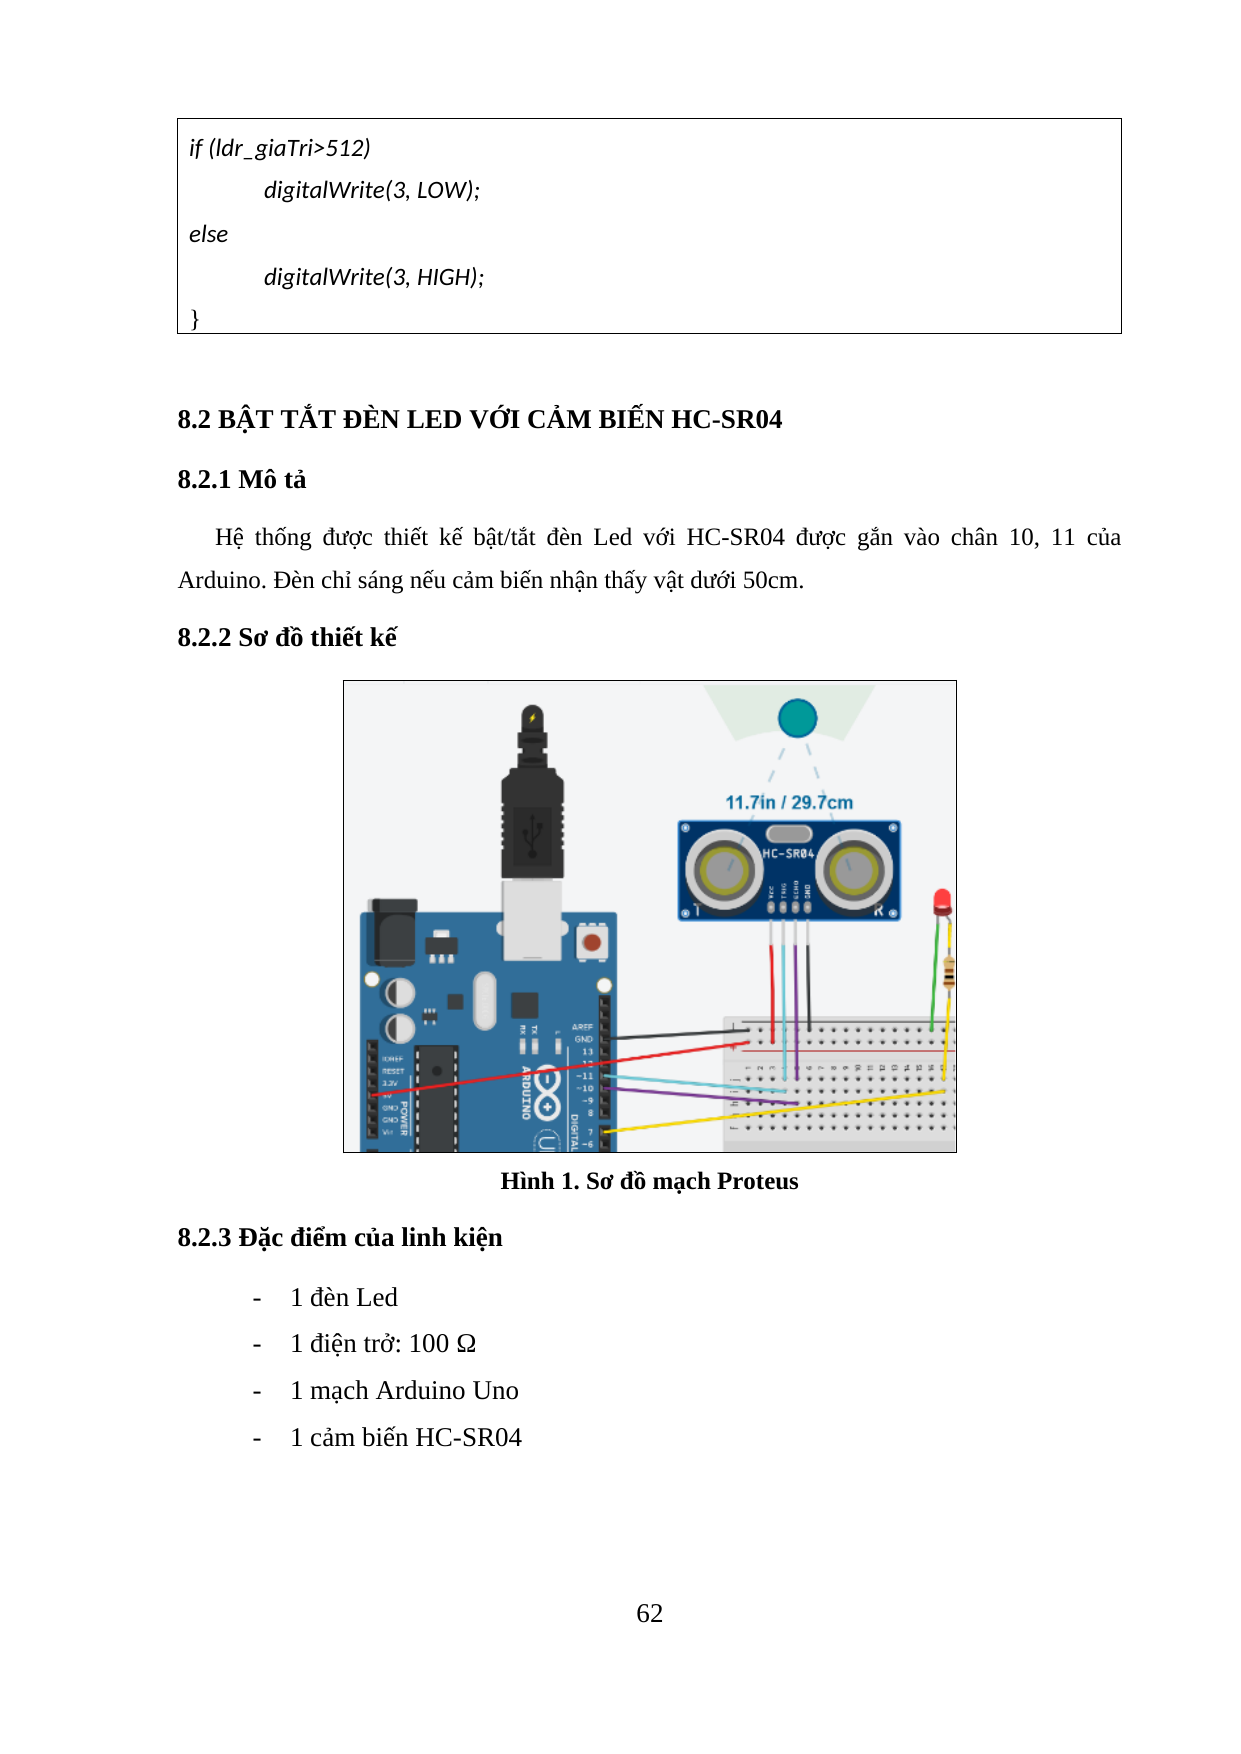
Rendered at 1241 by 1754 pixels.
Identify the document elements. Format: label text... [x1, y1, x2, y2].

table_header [178, 119, 1121, 332]
subtitle BẬT TẮT ĐÈN LED VỚI CẢM BIẾN HC-SR04 [177, 403, 1122, 435]
subtitle Đặc điểm của linh kiện [177, 1222, 1122, 1253]
text 1 điện trở: 100 Ω [252, 1327, 1122, 1358]
subtitle Sơ đồ thiết kế [177, 621, 1122, 652]
subtitle Mô tả [177, 463, 1122, 494]
text 1 mạch Arduino Uno [252, 1374, 1122, 1405]
text 1 cảm biến HC-SR04 [252, 1421, 1122, 1452]
text 1 đèn Led [252, 1281, 1122, 1312]
text Hệ thống được thiết kế bật/tắt đèn Led với HC-SR04 được gắn vào chân 10, 11 của Arduino. Đèn chỉ sáng nếu cảm biến nhận thấy vật dưới 50cm. [177, 522, 1122, 594]
picture [344, 681, 956, 1152]
